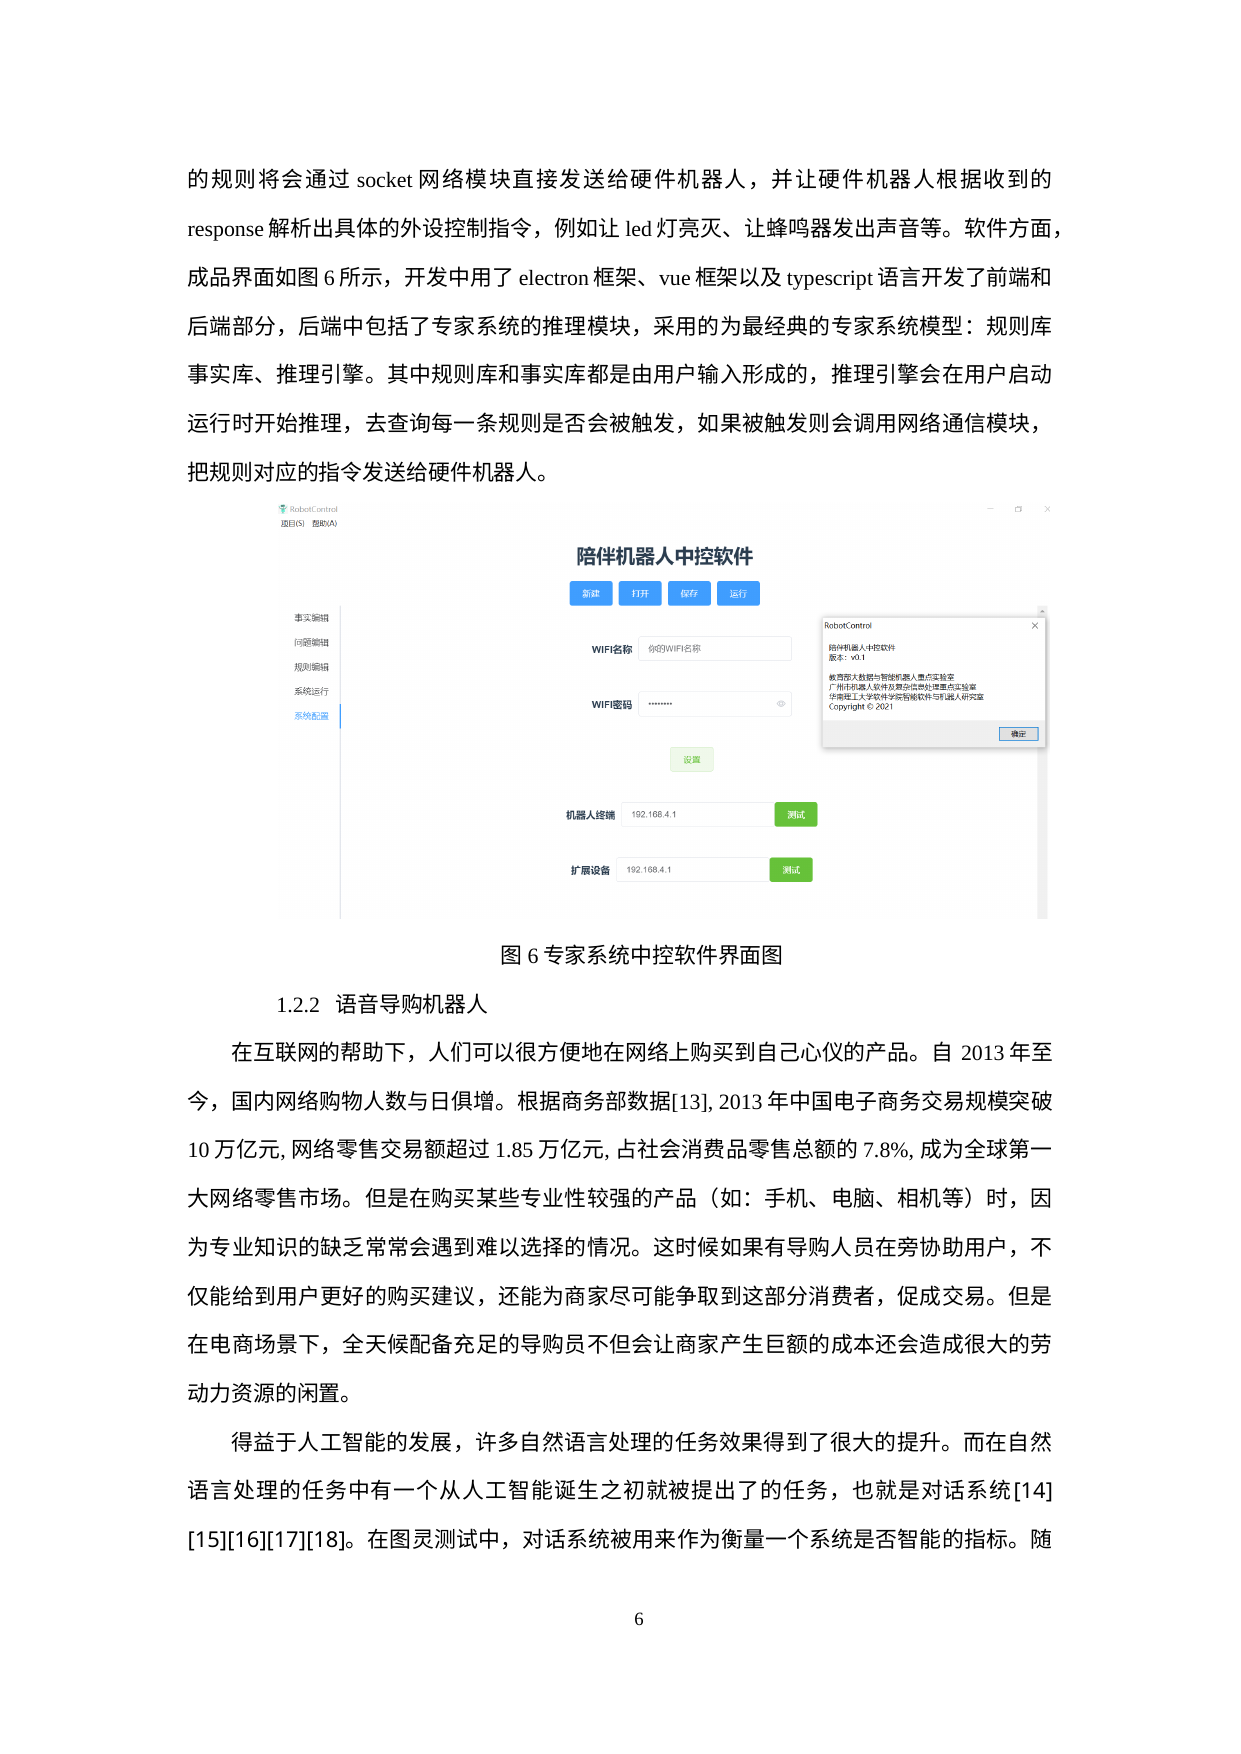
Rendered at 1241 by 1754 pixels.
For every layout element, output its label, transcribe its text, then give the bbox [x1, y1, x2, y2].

subtitle 语音导购机器人 [276, 986, 1053, 1019]
text 在互联网的帮助下，人们可以很方便地在网络上购买到自己心仪的产品。自2013年至今，国内网络购物人数与日俱增。根据商务部数据[13], 2013年中国电子商务交易规模突破10万亿元, 网络零售交易额超过1.85万亿元, 占社会消费品零售总额的7.8%, 成为全球第一大网络零售市场。但是在购买某些专业性较强的产品（如：手机、电脑、相机等）时，因为专业知识的缺乏常常会遇到难以选择的情况。这时候如果有导购人员在旁协助用户，不仅能给到用户更好的购买建议，还能为商家尽可能争取到这部分消费者，促成交易。但是，在电商场景下，全天候配备充足的导购员不但会让商家产生巨额的成本还会造成很大的劳动力资源的闲置。 [187, 1034, 1053, 1408]
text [187, 1424, 1053, 1554]
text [187, 162, 1053, 487]
picture [277, 502, 1050, 919]
text 图 6 专家系统中控软件界面图 [187, 938, 1053, 970]
